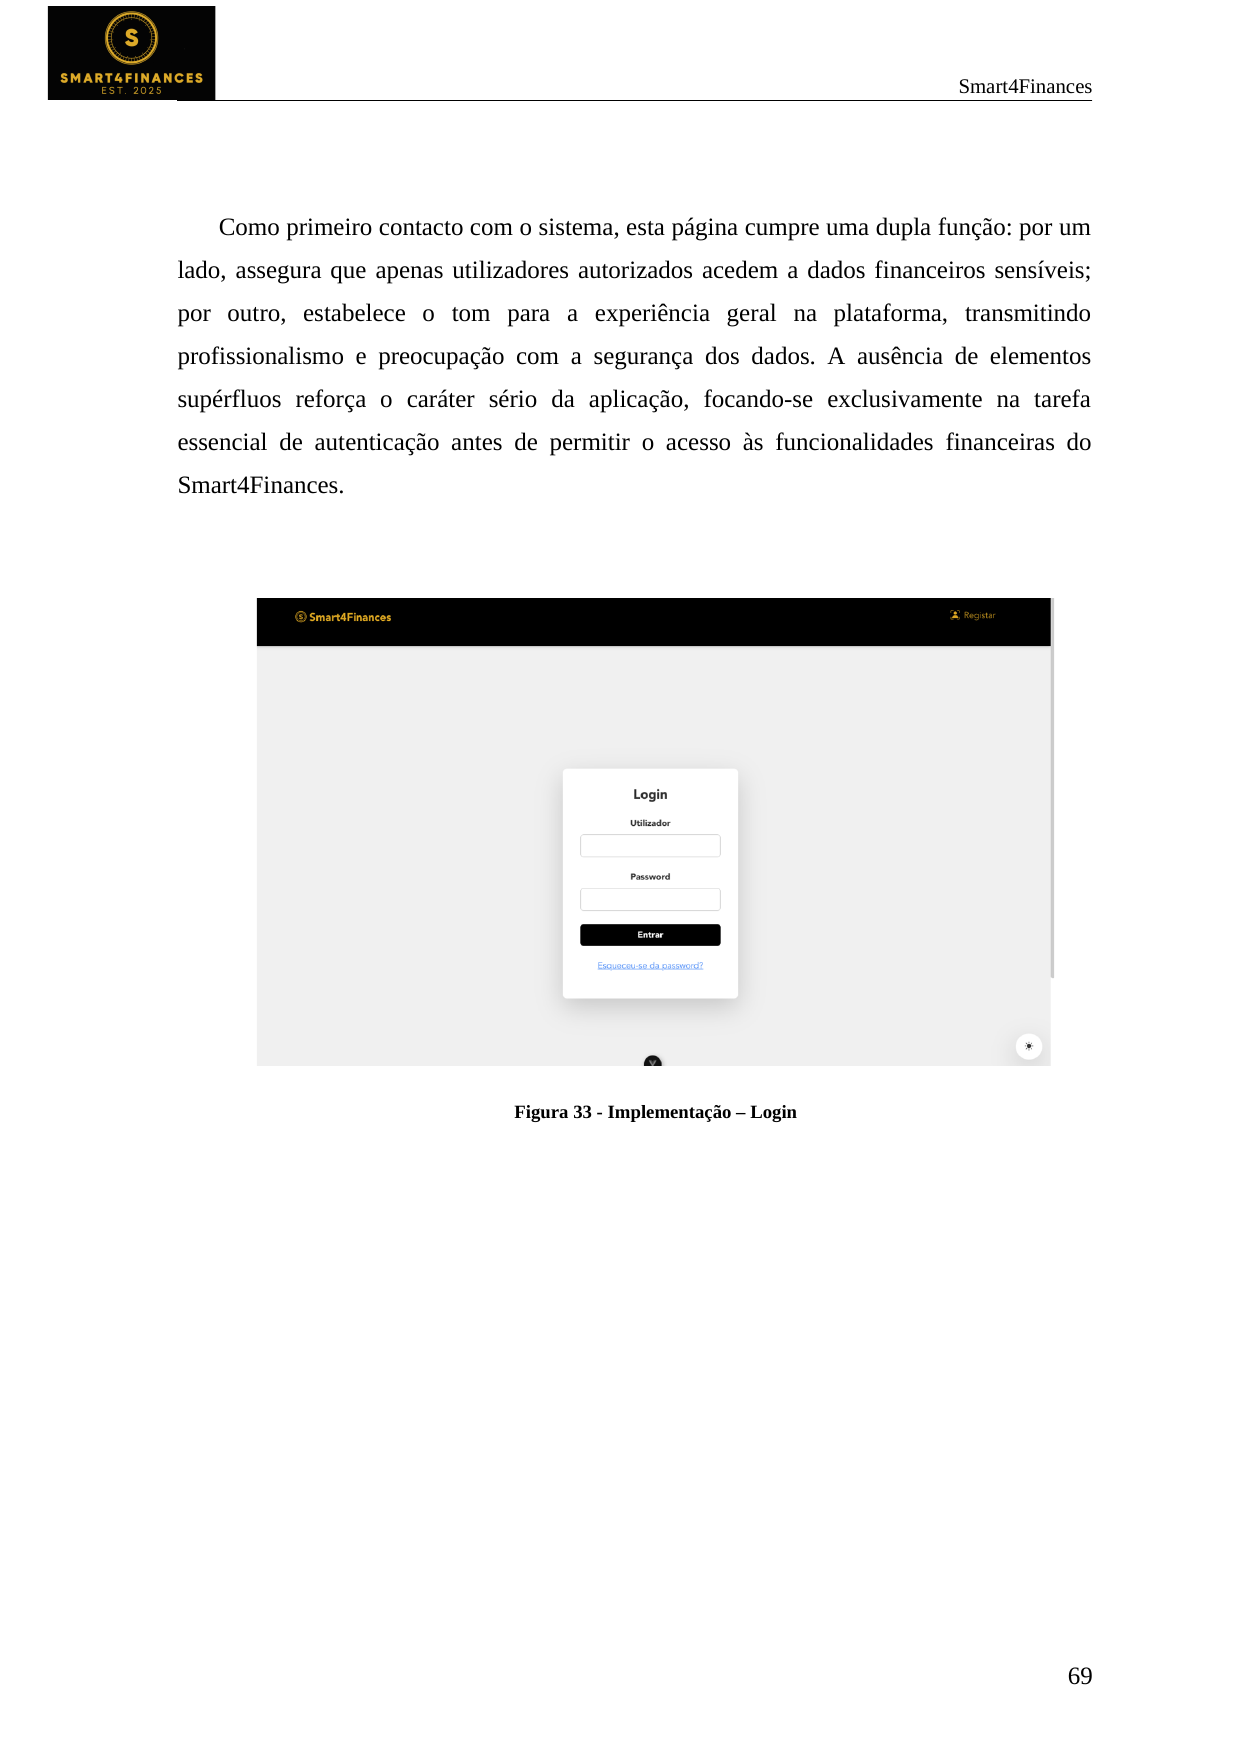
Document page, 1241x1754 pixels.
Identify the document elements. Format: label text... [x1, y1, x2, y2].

text Figura 33 - Implementação – Login [177, 1101, 1092, 1122]
picture [47, 6, 216, 100]
picture [256, 598, 1055, 1066]
text Como primeiro contacto com o sistema, esta página cumpre uma dupla função: por um lado, assegura que apenas utilizadores autorizados acedem a dados financeiros sensíveis; por outro, estabelece o tom para a experiência geral na plataforma, transmitindo profissionalismo e preocupação com a segurança dos dados. A ausência de elementos supérfluos reforça o caráter sério da aplicação, focando-se exclusivamente na tarefa essencial de autenticação antes de permitir o acesso às funcionalidades financeiras do Smart4Finances. [177, 212, 1092, 499]
